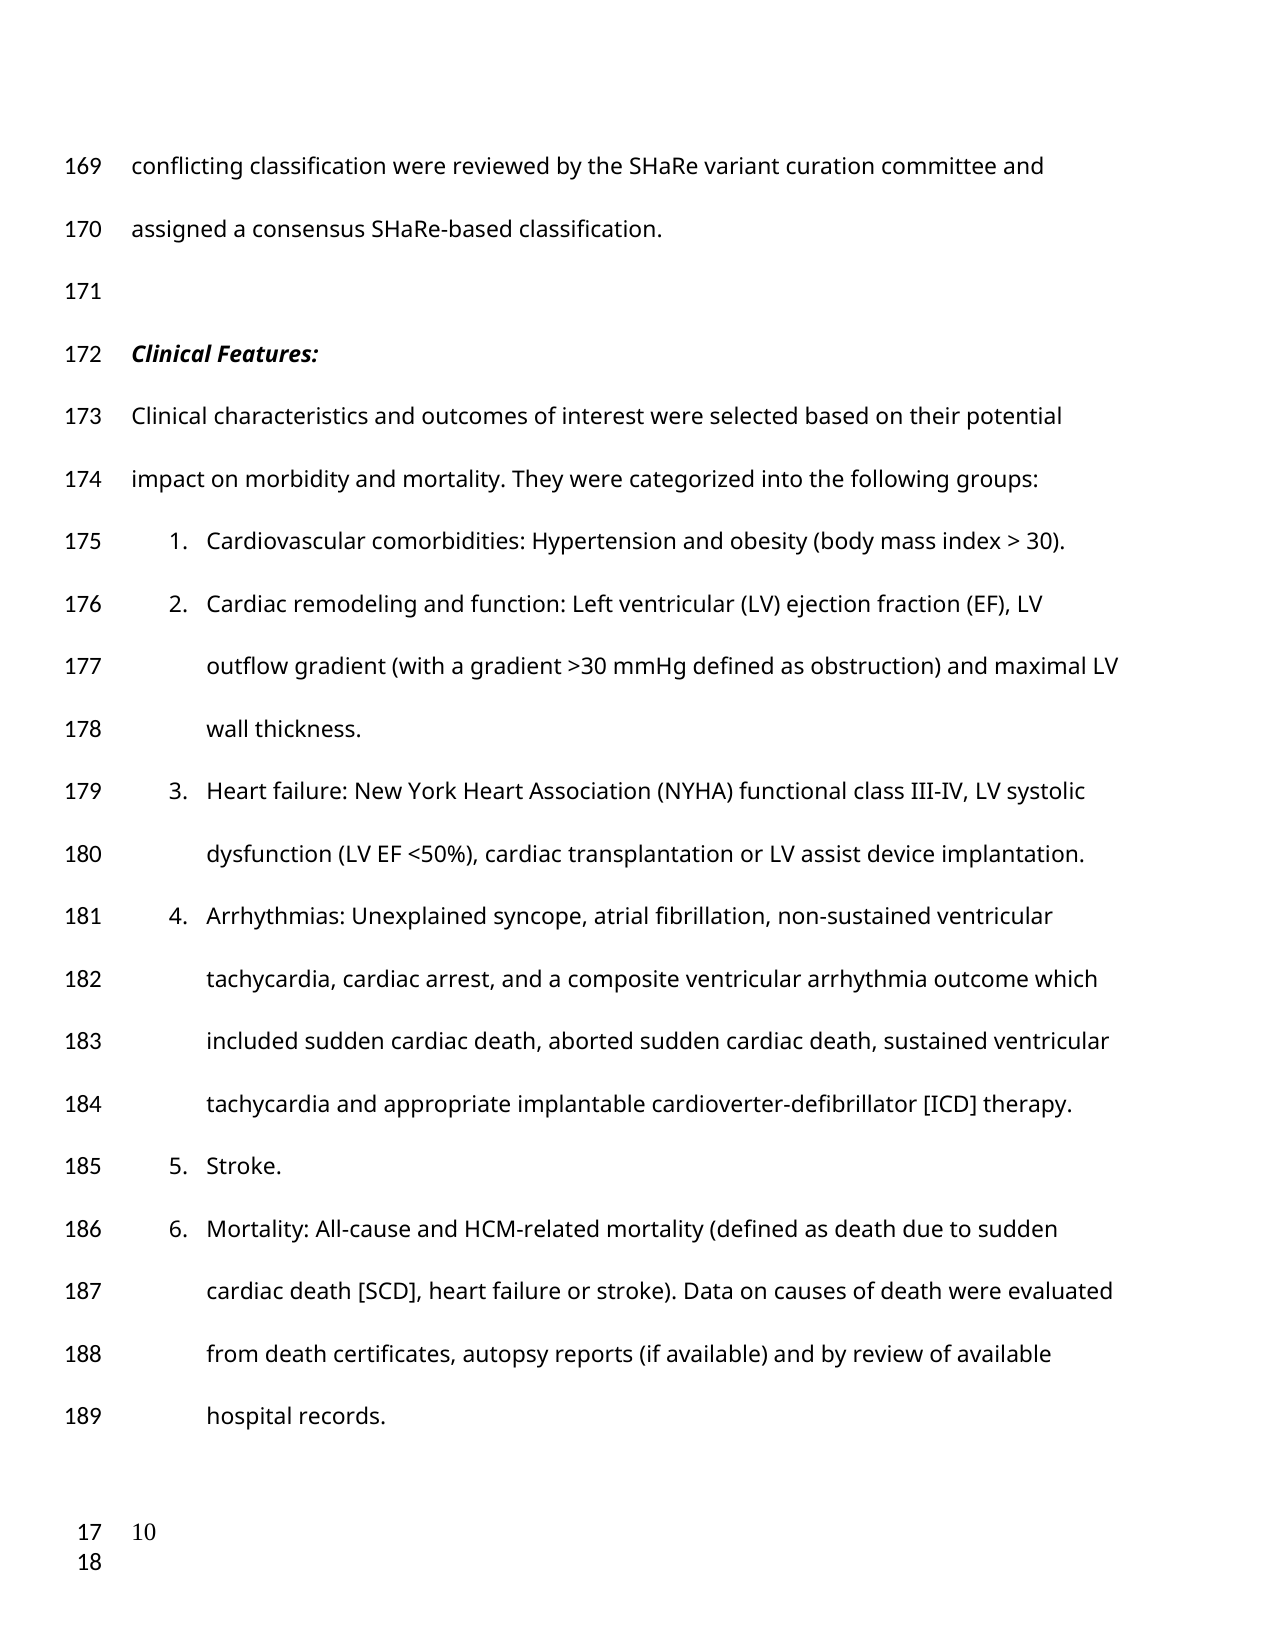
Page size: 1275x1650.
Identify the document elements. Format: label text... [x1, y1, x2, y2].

text Clinical characteristics and outcomes of interest were selected based on their potential impact on morbidity and mortality. They were categorized into the following groups: [131, 400, 1125, 494]
list Arrhythmias: Unexplained syncope, atrial fibrillation, non-sustained ventricular tachycardia, cardiac arrest, and a composite ventricular arrhythmia outcome which included sudden cardiac death, aborted sudden cardiac death, sustained ventricular tachycardia and appropriate implantable cardioverter-defibrillator [ICD] therapy. [169, 900, 1125, 1119]
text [131, 150, 1125, 244]
list Stroke. [169, 1150, 1125, 1181]
list Heart failure: New York Heart Association (NYHA) functional class III-IV, LV systolic dysfunction (LV EF <50%), cardiac transplantation or LV assist device implantation. [169, 775, 1125, 869]
list Mortality: All-cause and HCM-related mortality (defined as death due to sudden cardiac death [SCD], heart failure or stroke). Data on causes of death were evaluated from death certificates, autopsy reports (if available) and by review of available hospital records. [169, 1212, 1125, 1431]
list Cardiac remodeling and function: Left ventricular (LV) ejection fraction (EF), LV outflow gradient (with a gradient >30 mmHg defined as obstruction) and maximal LV wall thickness. [169, 587, 1125, 744]
text Clinical Features: [131, 337, 1125, 369]
list Cardiovascular comorbidities: Hypertension and obesity (body mass index > 30). [169, 525, 1125, 556]
